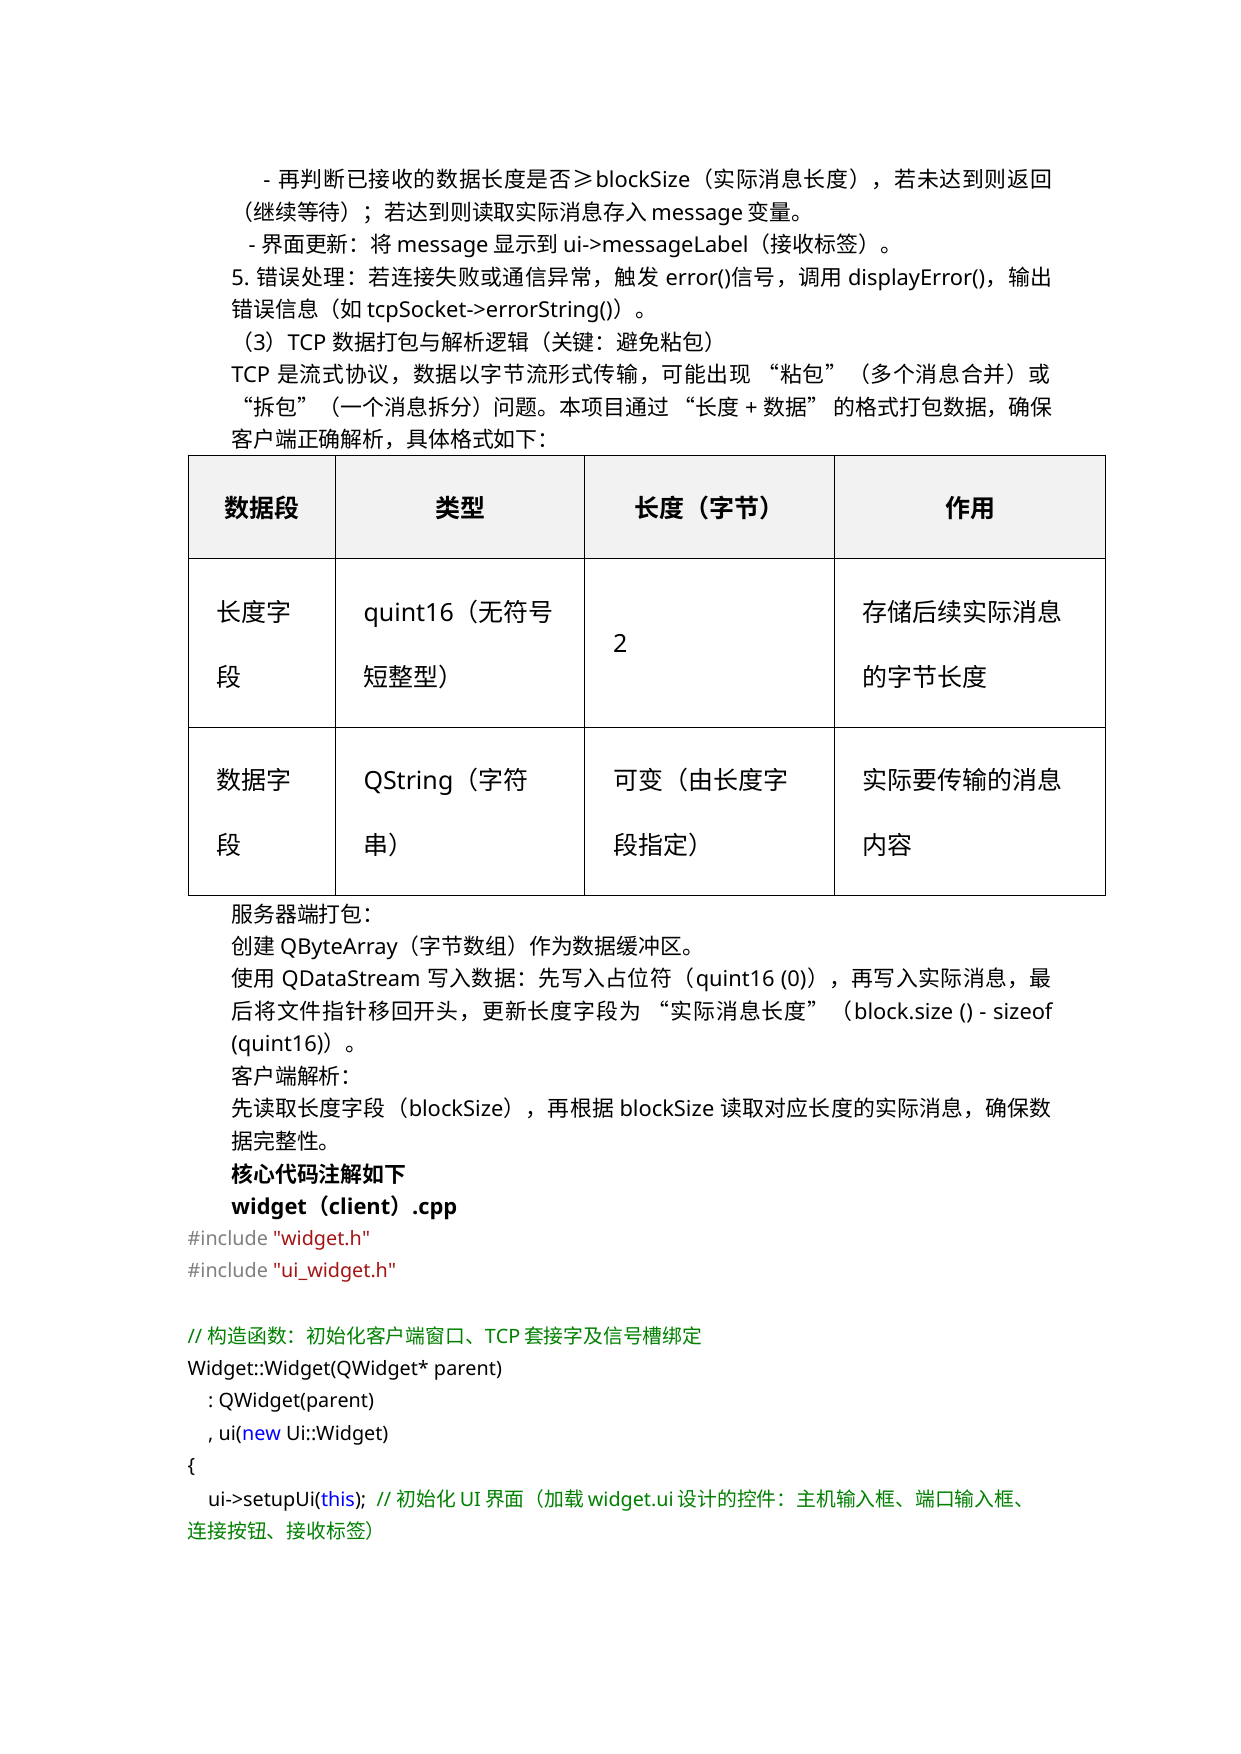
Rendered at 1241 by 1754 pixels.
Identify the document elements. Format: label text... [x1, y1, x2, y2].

text #include "widget.h" [187, 1221, 1053, 1254]
table_cell 可变（由长度字段指定） [585, 728, 834, 895]
table_cell 存储后续实际消息的字节长度 [835, 559, 1105, 727]
text （3）TCP 数据打包与解析逻辑（关键：避免粘包） [231, 324, 1053, 357]
text - 再判断已接收的数据长度是否≥blockSize（实际消息长度），若未达到则返回（继续等待）；若达到则读取实际消息存入message变量。 [231, 162, 1053, 227]
text 核心代码注解如下 [231, 1156, 1053, 1189]
table_cell 实际要传输的消息内容 [835, 728, 1105, 895]
table_header 作用 [835, 456, 1105, 558]
table_cell QString（字符串） [336, 728, 584, 895]
text 5. 错误处理：若连接失败或通信异常，触发error()信号，调用displayError()，输出错误信息（如tcpSocket->errorString()）。 [231, 259, 1053, 324]
text , ui(new Ui::Widget) [187, 1416, 1053, 1449]
table_cell quint16（无符号短整型） [336, 559, 584, 727]
table_header 类型 [336, 456, 584, 558]
text ui->setupUi(this); // 初始化UI界面（加载widget.ui设计的控件：主机输入框、端口输入框、连接按钮、接收标签） [187, 1481, 1053, 1546]
text 使用 QDataStream 写入数据：先写入占位符（quint16 (0)），再写入实际消息，最后将文件指针移回开头，更新长度字段为 “实际消息长度”（block.size () - sizeof (quint16)）。 [231, 961, 1053, 1059]
text 客户端解析： [231, 1059, 1053, 1091]
text widget（client）.cpp [231, 1189, 1053, 1221]
text // 构造函数：初始化客户端窗口、TCP套接字及信号槽绑定 [187, 1319, 1053, 1351]
text { [187, 1449, 1053, 1481]
text - 界面更新：将message显示到ui->messageLabel（接收标签）。 [231, 227, 1053, 259]
text : QWidget(parent) [187, 1384, 1053, 1416]
table_header 数据段 [189, 456, 335, 558]
table_cell 长度字段 [189, 559, 335, 727]
text 创建 QByteArray（字节数组）作为数据缓冲区。 [231, 929, 1053, 961]
text #include "ui_widget.h" [187, 1254, 1053, 1286]
text Widget::Widget(QWidget* parent) [187, 1351, 1053, 1384]
text 先读取长度字段（blockSize），再根据 blockSize 读取对应长度的实际消息，确保数据完整性。 [231, 1091, 1053, 1156]
text TCP 是流式协议，数据以字节流形式传输，可能出现 “粘包”（多个消息合并）或 “拆包”（一个消息拆分）问题。本项目通过 “长度 + 数据” 的格式打包数据，确保客户端正确解析，具体格式如下： [231, 357, 1053, 454]
text 服务器端打包： [231, 896, 1053, 929]
table_cell 2 [585, 559, 834, 727]
table_header 长度（字节） [585, 456, 834, 558]
table_cell 数据字段 [189, 728, 335, 895]
